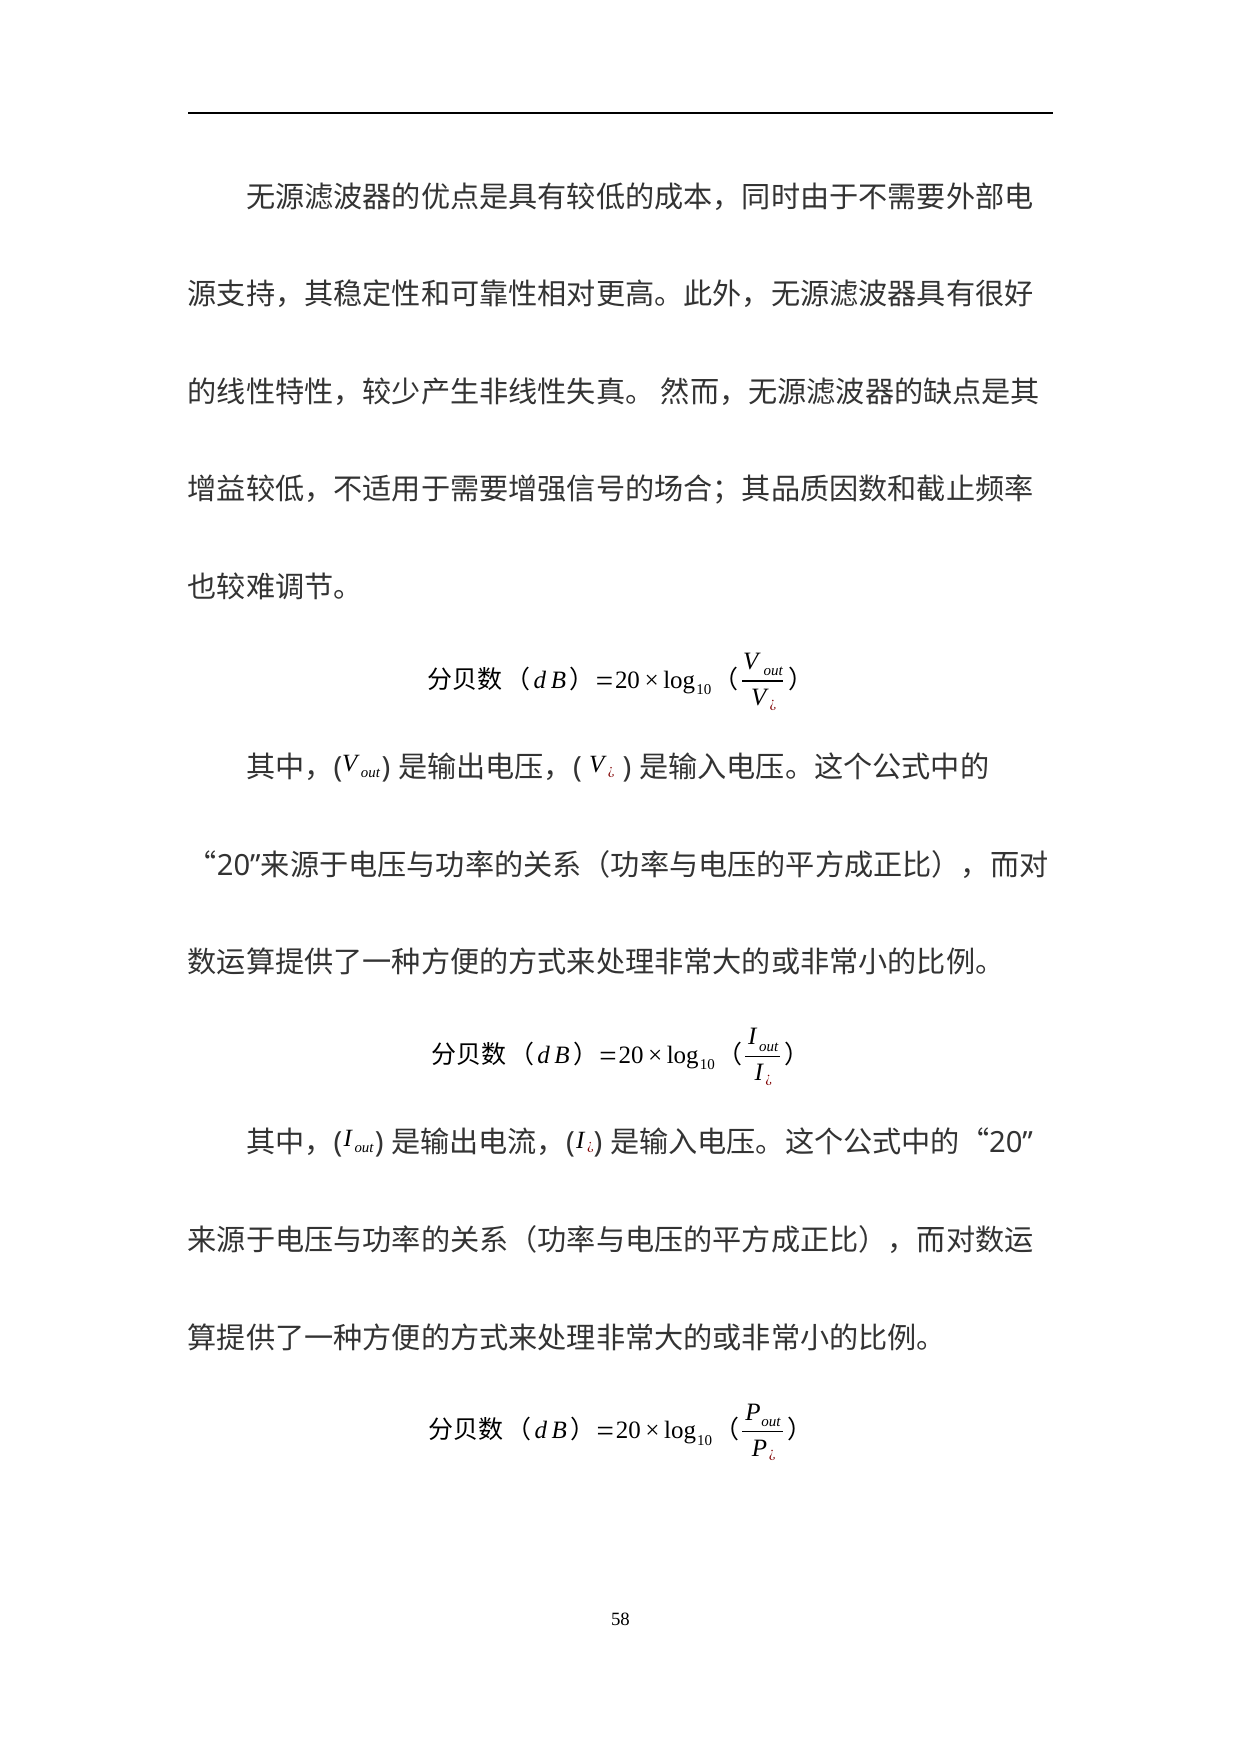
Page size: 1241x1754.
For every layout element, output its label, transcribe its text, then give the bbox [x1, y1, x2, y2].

text 其中，() 是输出电流，() 是输入电压。这个公式中的“20”来源于电压与功率的关系（功率与电压的平方成正比），而对数运算提供了一种方便的方式来处理非常大的或非常小的比例。 [187, 1108, 1053, 1368]
text 其中，() 是输出电压，( ) 是输入电压。这个公式中的“20”来源于电压与功率的关系（功率与电压的平方成正比），而对数运算提供了一种方便的方式来处理非常大的或非常小的比例。 [187, 732, 1053, 992]
text 无源滤波器的优点是具有较低的成本，同时由于不需要外部电源支持，其稳定性和可靠性相对更高。此外，无源滤波器具有很好的线性特性，较少产生非线性失真。 然而，无源滤波器的缺点是其增益较低，不适用于需要增强信号的场合；其品质因数和截止频率也较难调节。 [187, 162, 1053, 617]
